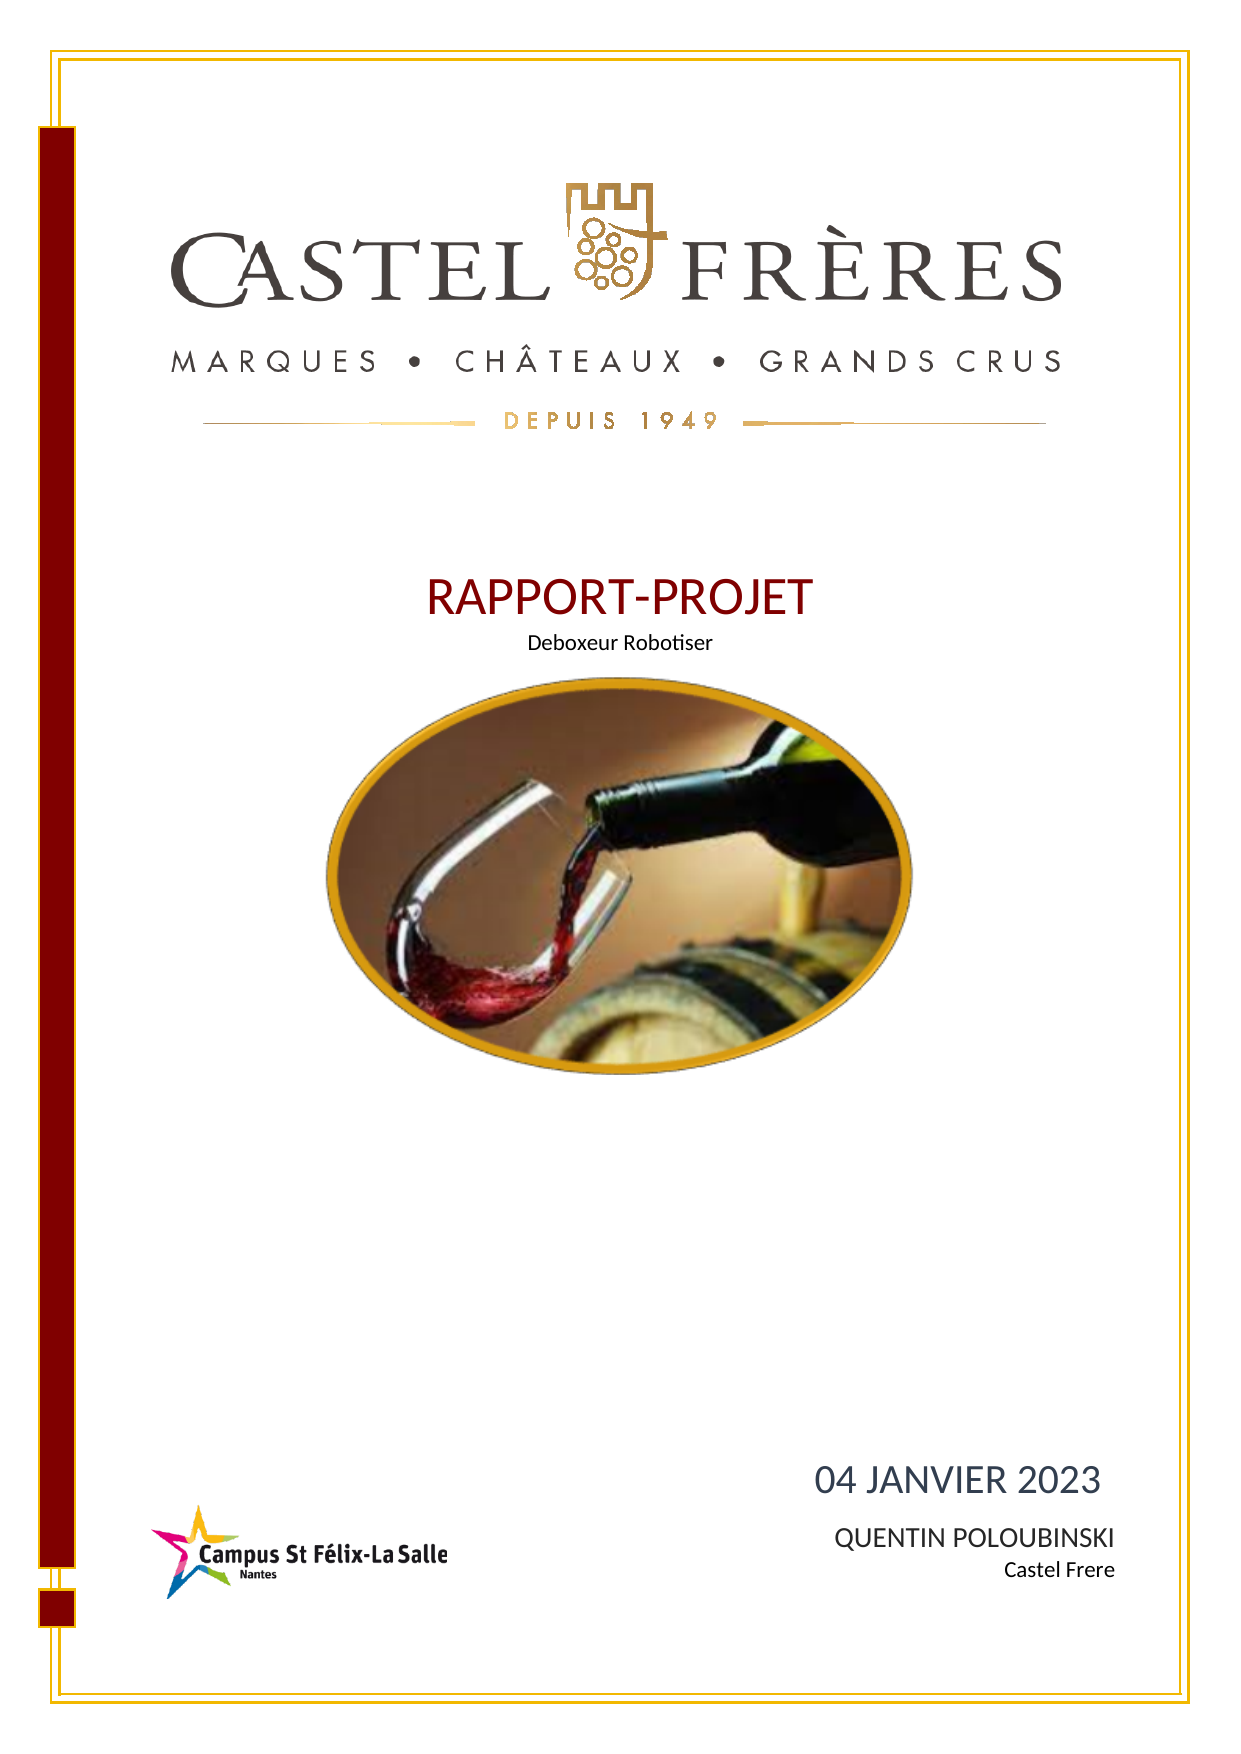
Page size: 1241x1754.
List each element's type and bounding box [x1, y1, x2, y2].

picture [161, 174, 1072, 431]
picture [320, 676, 920, 1075]
picture [150, 1504, 447, 1598]
